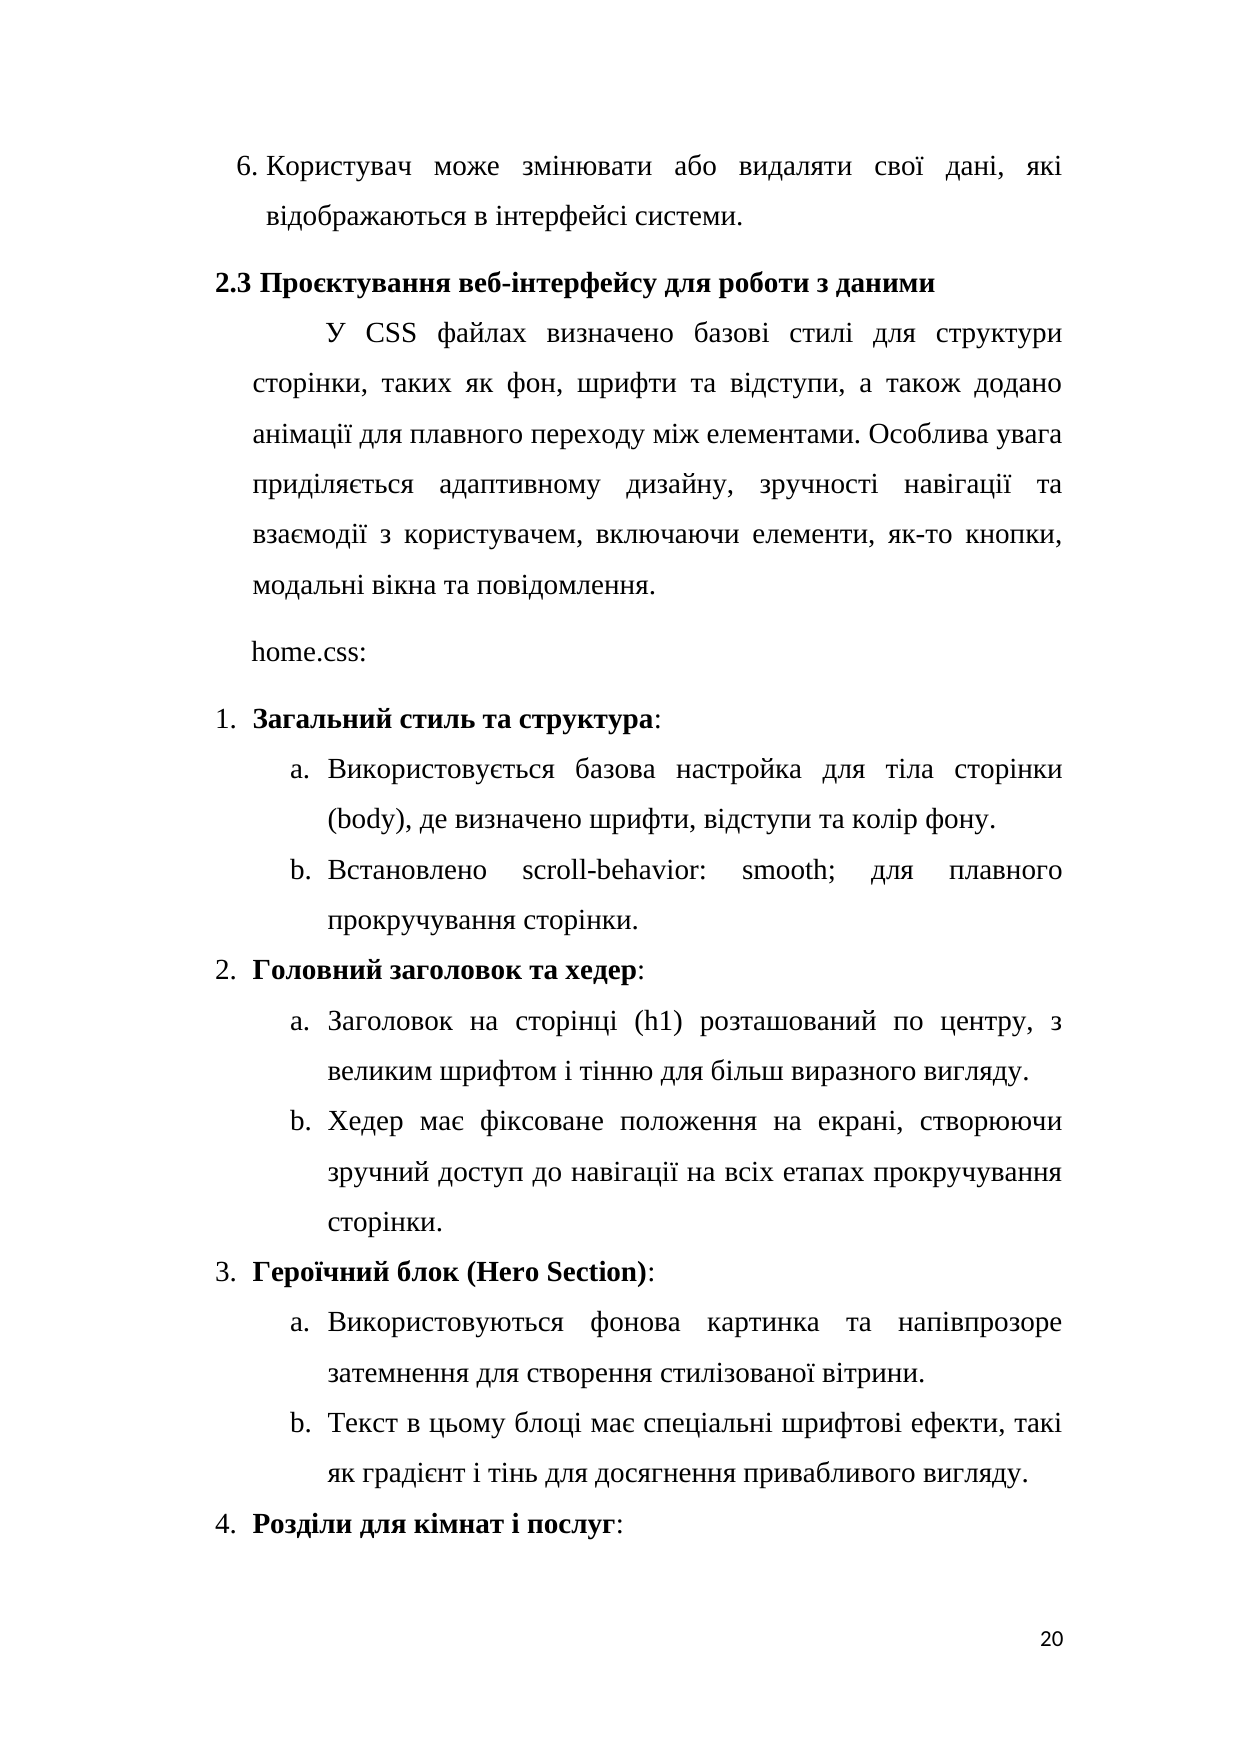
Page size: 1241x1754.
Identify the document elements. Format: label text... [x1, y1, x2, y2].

list Загальний стиль та структура: [215, 701, 1063, 734]
list Використовуються фонова картинка та напівпрозоре затемнення для створення стилізованої вітрини. [290, 1304, 1063, 1388]
list Використовується базова настройка для тіла сторінки (body), де визначено шрифти, відступи та колір фону. [290, 751, 1063, 835]
list Користувач може змінювати або видаляти свої дані, які відображаються в інтерфейсі системи. [236, 148, 1063, 232]
list Заголовок на сторінці (h1) розташований по центру, з великим шрифтом і тінню для більш виразного вигляду. [290, 1003, 1063, 1087]
list Хедер має фіксоване положення на екрані, створюючи зручний доступ до навігації на всіх етапах прокручування сторінки. [290, 1103, 1063, 1237]
list Розділи для кімнат і послуг: [215, 1506, 1063, 1539]
list Встановлено scroll-behavior: smooth; для плавного прокручування сторінки. [290, 852, 1063, 936]
list Героїчний блок (Hero Section): [215, 1254, 1063, 1288]
list Головний заголовок та хедер: [215, 952, 1063, 986]
list Текст в цьому блоці має спеціальні шрифтові ефекти, такі як градієнт і тінь для досягнення привабливого вигляду. [290, 1405, 1063, 1489]
text home.css: [177, 634, 1063, 667]
list Проєктування веб-інтерфейсу для роботи з даними [215, 265, 1063, 298]
list У CSS файлах визначено базові стилі для структури сторінки, таких як фон, шрифти та відступи, а також додано анімації для плавного переходу між елементами. Особлива увага приділяється адаптивному дизайну, зручності навігації та взаємодії з користувачем, включаючи елементи, як-то кнопки, модальні вікна та повідомлення. [252, 315, 1063, 600]
